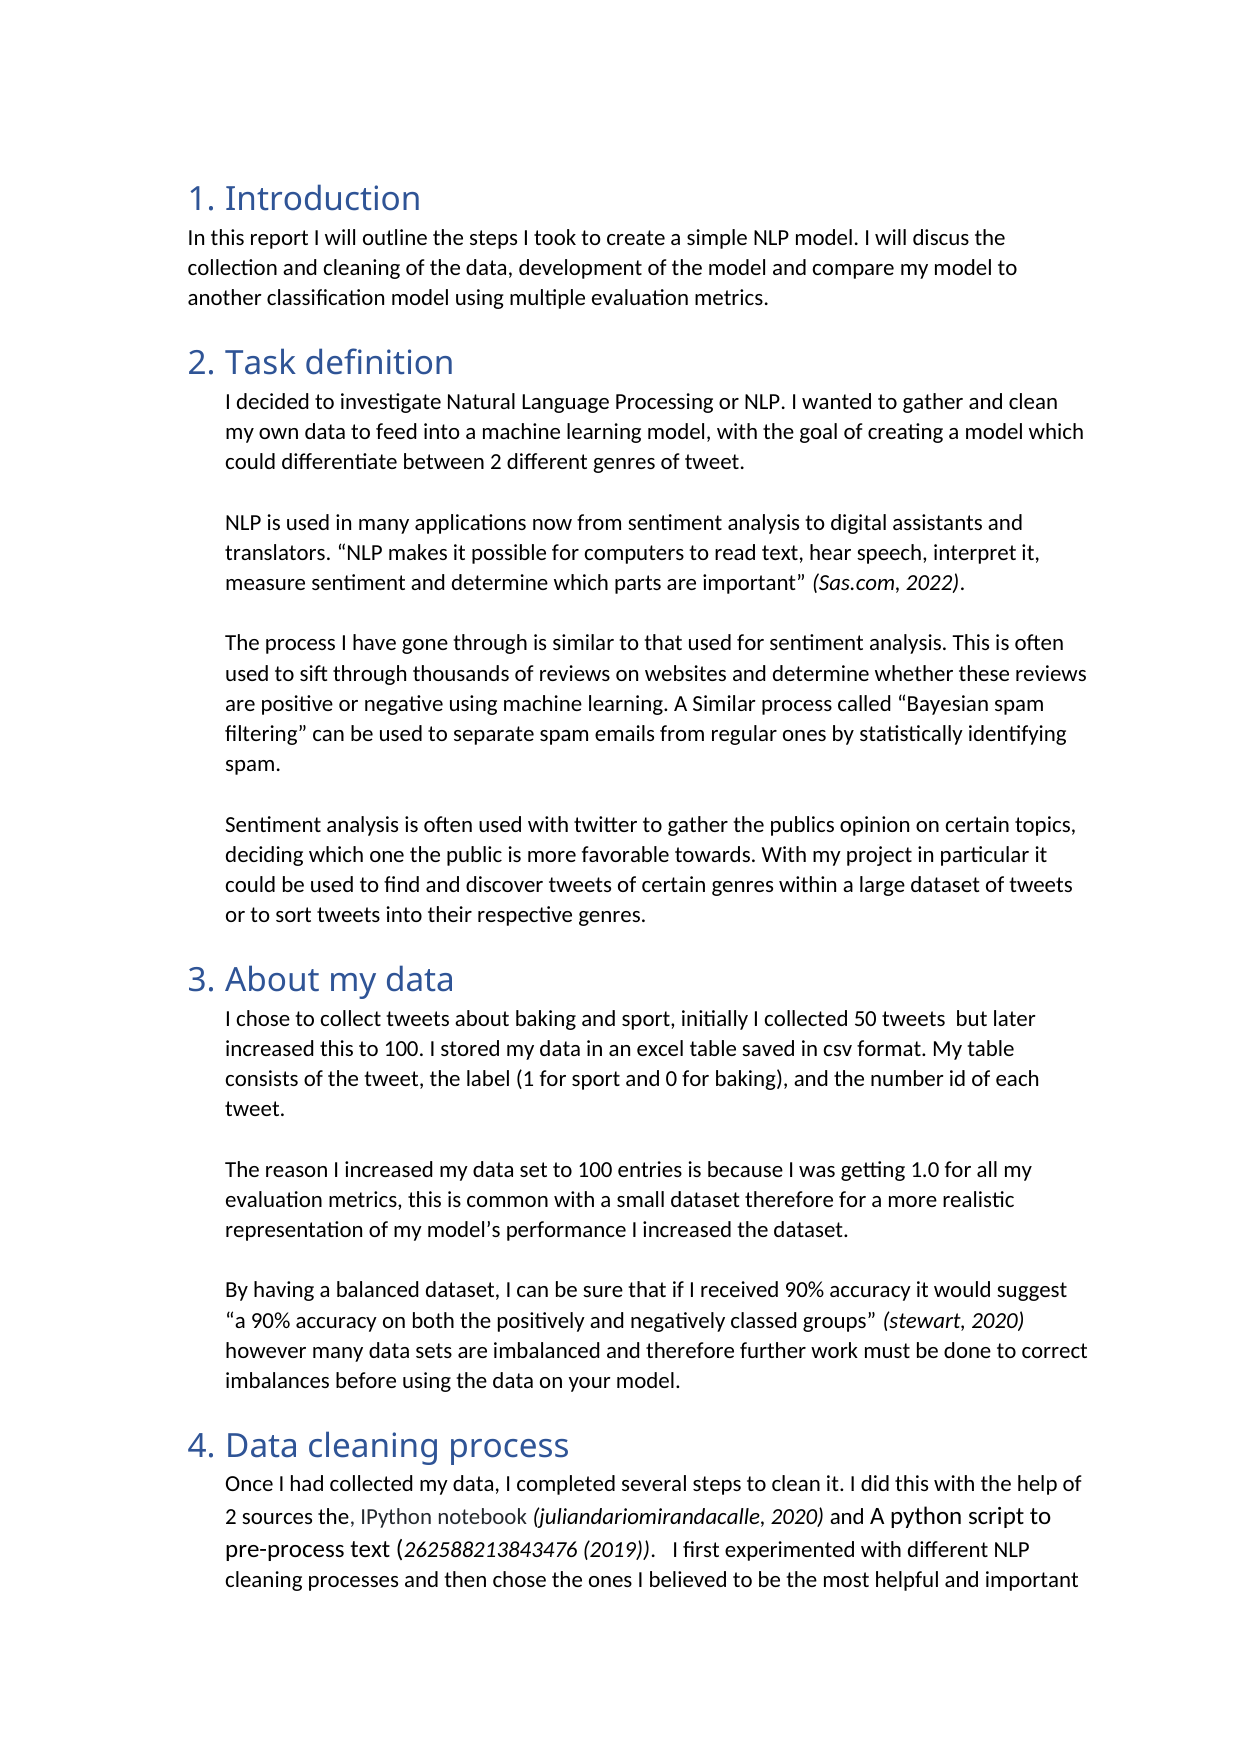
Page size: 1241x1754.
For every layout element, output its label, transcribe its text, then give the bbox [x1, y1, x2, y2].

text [225, 1469, 1090, 1594]
list Sentiment analysis is often used with twitter to gather the publics opinion on certain topics, deciding which one the public is more favorable towards. With my project in particular it could be used to find and discover tweets of certain genres within a large dataset of tweets or to sort tweets into their respective genres. [225, 810, 1090, 928]
list I decided to investigate Natural Language Processing or NLP. I wanted to gather and clean my own data to feed into a machine learning model, with the goal of creating a model which could differentiate between 2 different genres of tweet. [225, 387, 1090, 475]
list By having a balanced dataset, I can be sure that if I received 90% accuracy it would suggest “a 90% accuracy on both the positively and negatively classed groups” (stewart, 2020) however many data sets are imbalanced and therefore further work must be done to correct imbalances before using the data on your model. [225, 1276, 1090, 1394]
list The process I have gone through is similar to that used for sentiment analysis. This is often used to sift through thousands of reviews on websites and determine whether these reviews are positive or negative using machine learning. A Similar process called “Bayesian spam filtering” can be used to separate spam emails from regular ones by statistically identifying spam. [225, 628, 1090, 777]
subtitle About my data [187, 956, 1090, 1001]
list I chose to collect tweets about baking and sport, initially I collected 50 tweets but later increased this to 100. I stored my data in an excel table saved in csv format. My table consists of the tweet, the label (1 for sport and 0 for baking), and the number id of each tweet. [225, 1004, 1090, 1122]
list The reason I increased my data set to 100 entries is because I was getting 1.0 for all my evaluation metrics, this is common with a small dataset therefore for a more realistic representation of my model’s performance I increased the dataset. [225, 1155, 1090, 1243]
subtitle Data cleaning process [187, 1421, 1090, 1467]
text In this report I will outline the steps I took to create a simple NLP model. I will discus the collection and cleaning of the data, development of the model and compare my model to another classification model using multiple evaluation metrics. [187, 223, 1090, 312]
subtitle Introduction [187, 175, 1090, 220]
list NLP is used in many applications now from sentiment analysis to digital assistants and translators. “NLP makes it possible for computers to read text, hear speech, interpret it, measure sentiment and determine which parts are important” (Sas.com, 2022). [225, 508, 1090, 596]
subtitle Task definition [187, 339, 1090, 384]
